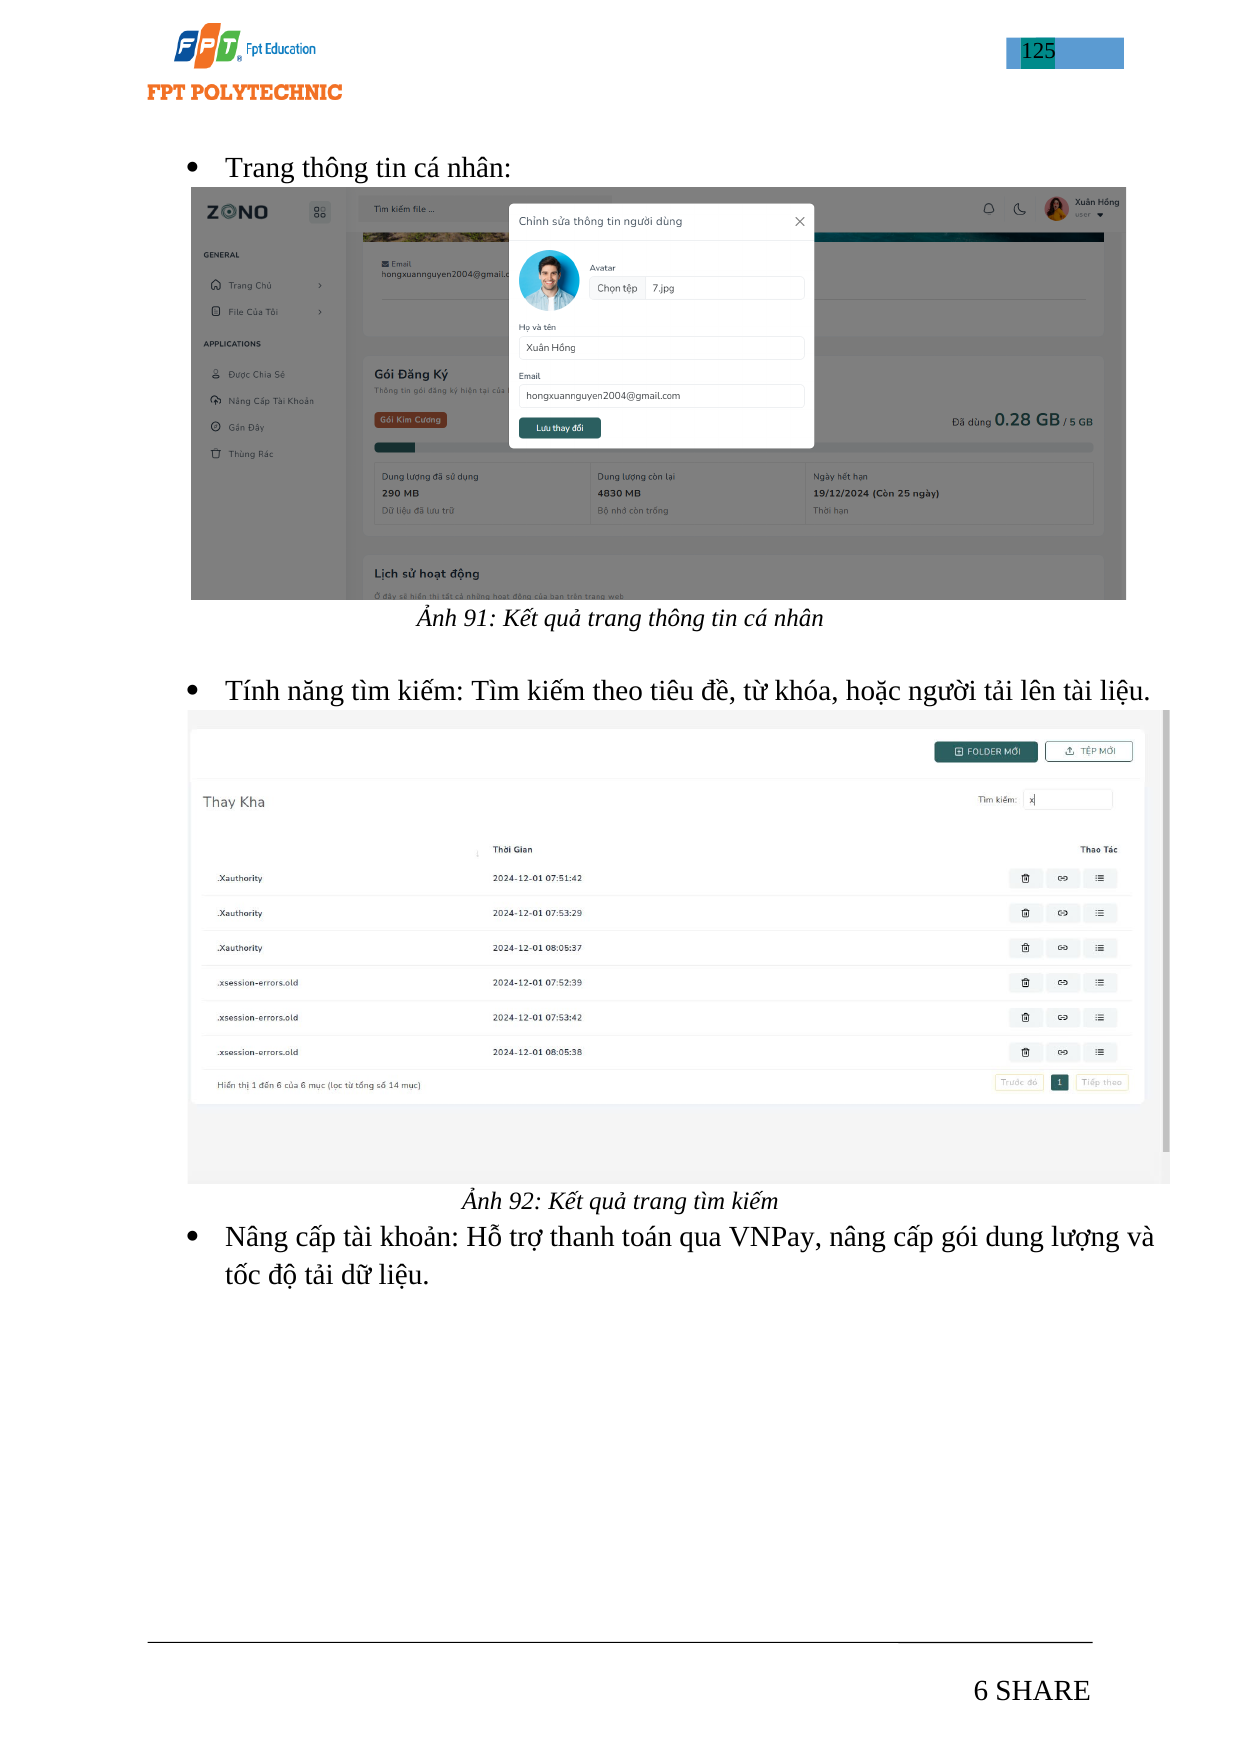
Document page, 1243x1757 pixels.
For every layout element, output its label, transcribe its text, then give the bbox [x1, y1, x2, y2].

list Tính năng tìm kiếm: Tìm kiếm theo tiêu đề, từ khóa, hoặc người tải lên tài liệu. [187, 673, 1168, 706]
picture [147, 23, 342, 100]
list Nâng cấp tài khoản: Hỗ trợ thanh toán qua VNPay, nâng cấp gói dung lượng và tốc độ tải dữ liệu. [187, 1219, 1168, 1290]
list Trang thông tin cá nhân: [187, 150, 1168, 184]
text Ảnh 91: Kết quả trang thông tin cá nhân [75, 603, 1168, 631]
picture [191, 187, 1127, 600]
picture [187, 710, 1170, 1184]
text Ảnh 92: Kết quả trang tìm kiếm [75, 1186, 1168, 1215]
